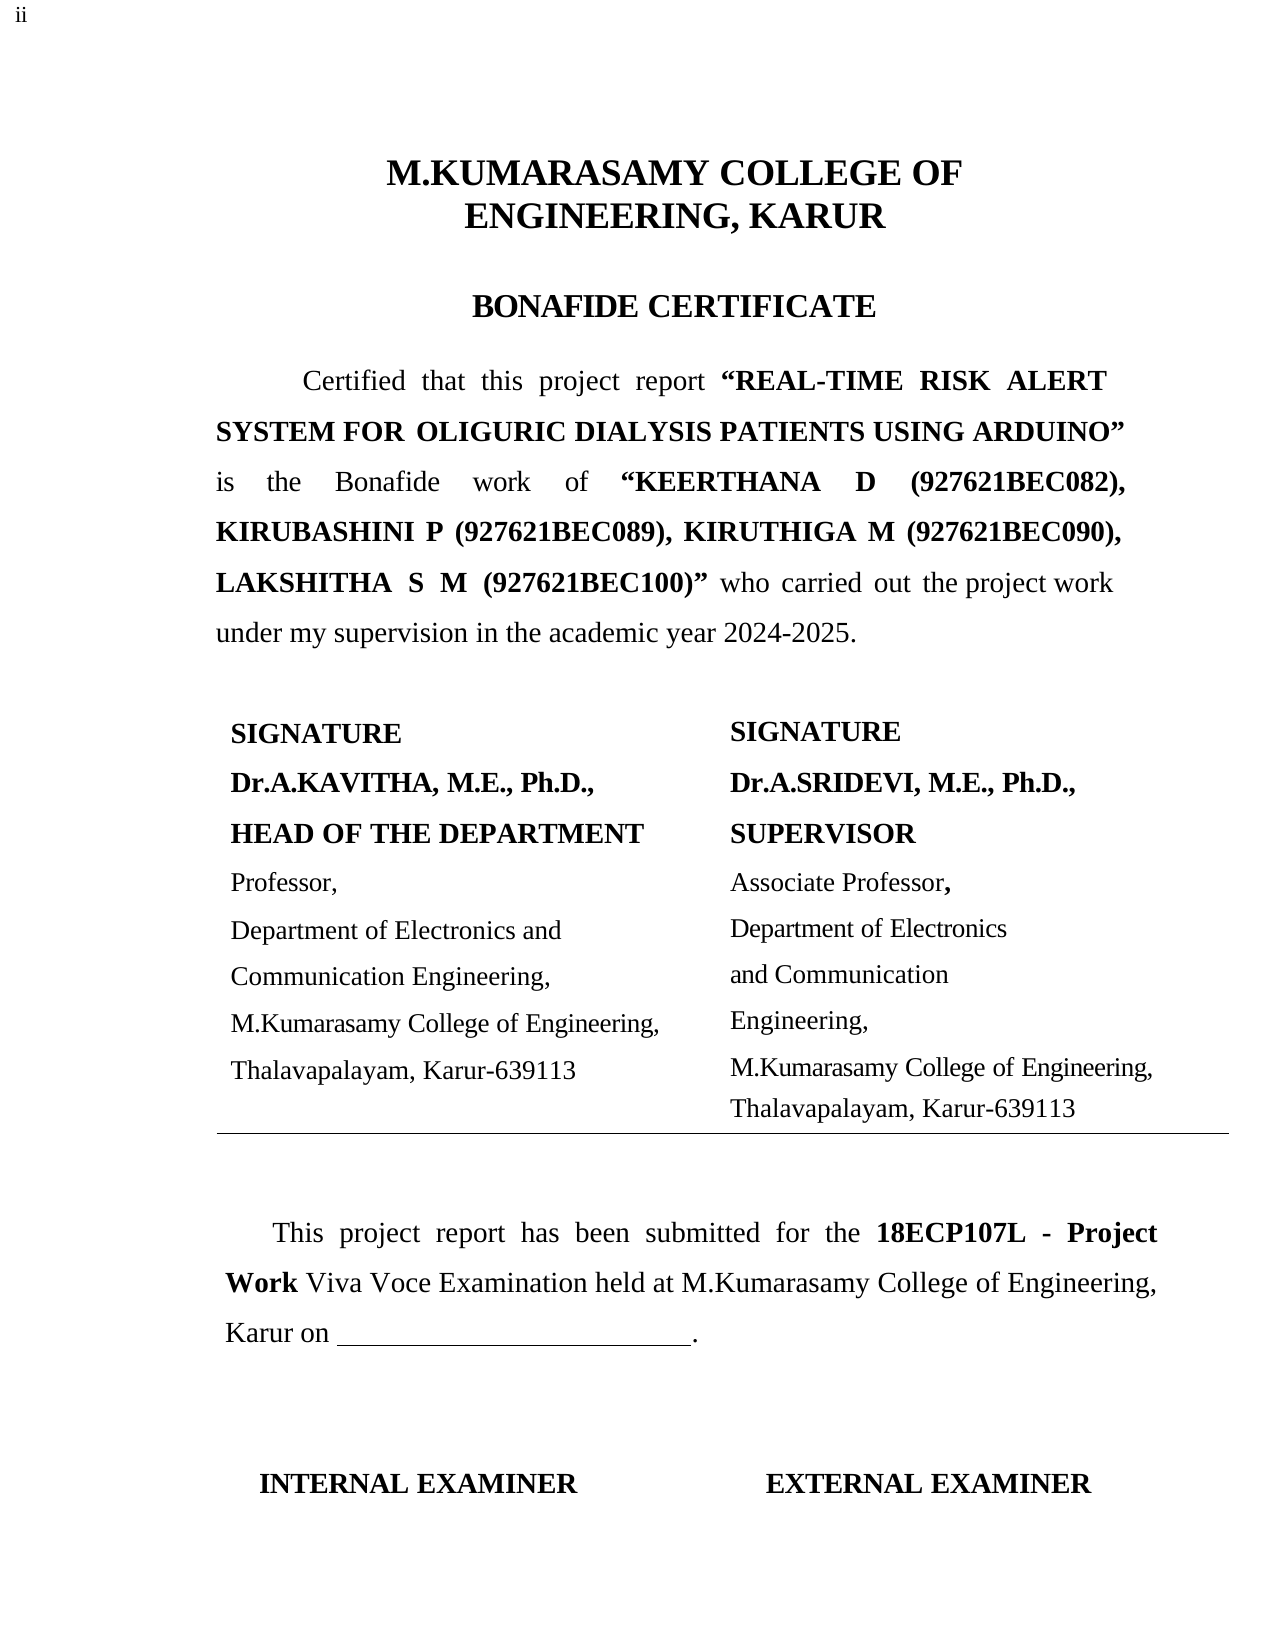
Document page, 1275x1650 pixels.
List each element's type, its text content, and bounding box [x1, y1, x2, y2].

table_cell Dr.A.KAVITHA, M.E., Ph.D., [217, 758, 694, 808]
subtitle BONAFIDE CERTIFICATE [112, 287, 1236, 325]
table_header SIGNATURE [694, 716, 1229, 758]
text INTERNAL EXAMINER EXTERNAL EXAMINER [113, 1466, 1237, 1500]
text Certified that this project report “REAL-TIME RISK ALERT SYSTEM FOR OLIGURIC DIALYSIS PATIENTS USING ARDUINO” [216, 363, 1136, 447]
table_cell HEAD OF THE DEPARTMENT Professor, Department of Electronics and Communication Engineering, M.Kumarasamy College of Engineering, Thalavapalayam, Karur-639113 [217, 808, 694, 1133]
table_header SIGNATURE [217, 716, 694, 758]
text LAKSHITHA S M (927621BEC100)” who carried out the project work under my supervision in the academic year 2024-2025. [216, 565, 1136, 649]
text M.KUMARASAMY COLLEGE OF ENGINEERING, KARUR [247, 150, 1102, 236]
table_cell Dr.A.SRIDEVI, M.E., Ph.D., [694, 758, 1229, 808]
text is the Bonafide work of “KEERTHANA D (927621BEC082), KIRUBASHINI P (927621BEC089), KIRUTHIGA M (927621BEC090), [216, 464, 1129, 548]
text This project report has been submitted for the 18ECP107L - Project Work Viva Voce Examination held at M.Kumarasamy College of Engineering, Karur on . [225, 1215, 1158, 1349]
table_cell SUPERVISOR Associate Professor, Department of Electronics and Communication Engineering, M.Kumarasamy College of Engineering, Thalavapalayam, Karur-639113 [694, 808, 1229, 1133]
